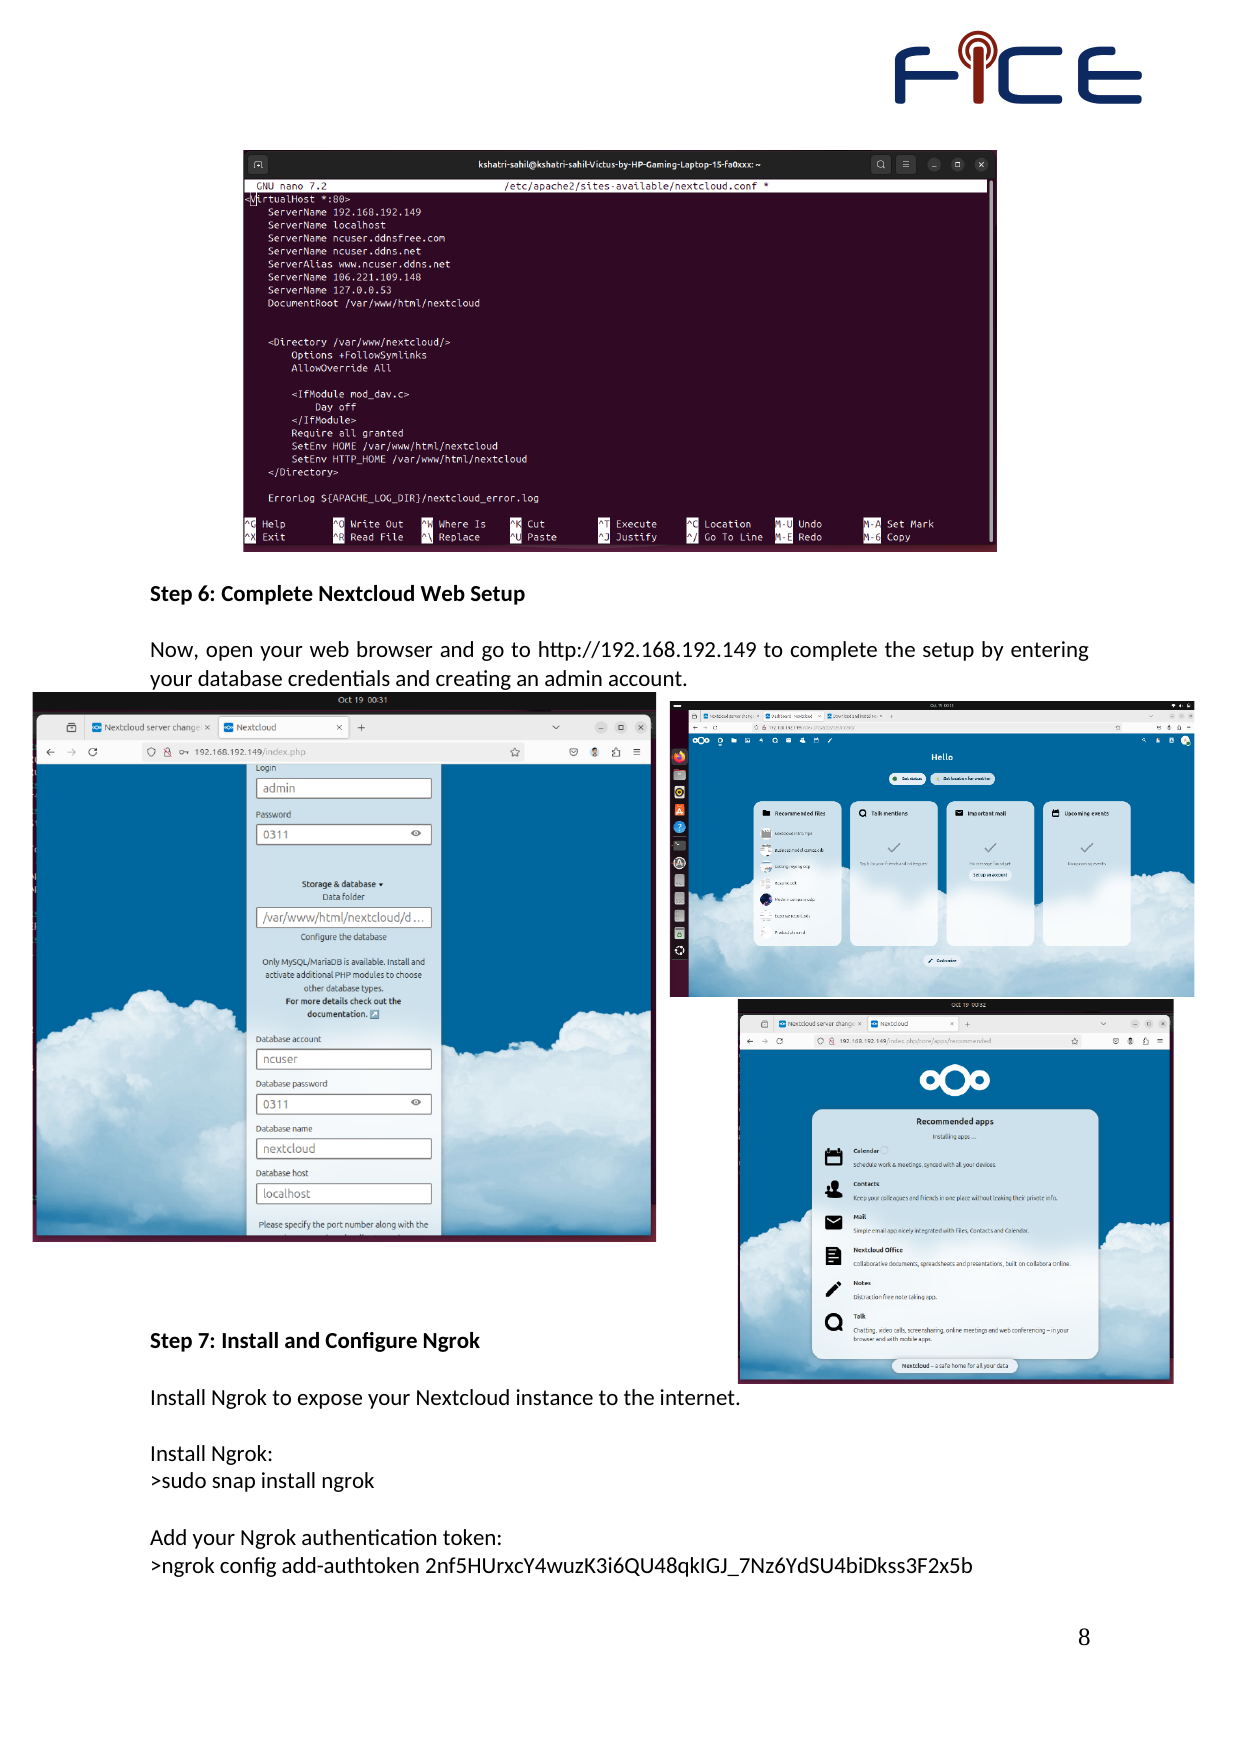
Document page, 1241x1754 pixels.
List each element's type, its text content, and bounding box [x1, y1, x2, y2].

text Now, open your web browser and go to http://192.168.192.149 to complete the setup by entering your database credentials and creating an admin account. [150, 636, 1090, 692]
text Step 6: Complete Nextcloud Web Setup [150, 579, 1090, 608]
picture [1182, 736, 1190, 745]
picture [243, 150, 997, 552]
text Step 7: Install and Configure Ngrok [150, 1327, 737, 1354]
picture [669, 701, 1195, 997]
text >ngrok config add-authtoken 2nf5HUrxcY4wuzK3i6QU48qkIGJ_7Nz6YdSU4biDkss3F2x5b [150, 1551, 1090, 1579]
picture [737, 999, 1174, 1384]
text Add your Ngrok authentication token: [150, 1523, 1090, 1551]
picture [931, 773, 994, 784]
picture [886, 28, 1149, 107]
picture [890, 773, 925, 784]
text >sudo snap install ngrok [150, 1467, 1090, 1495]
text Install Ngrok: [150, 1439, 1090, 1467]
picture [32, 692, 657, 1242]
text Install Ngrok to expose your Nextcloud instance to the internet. [150, 1383, 1090, 1411]
